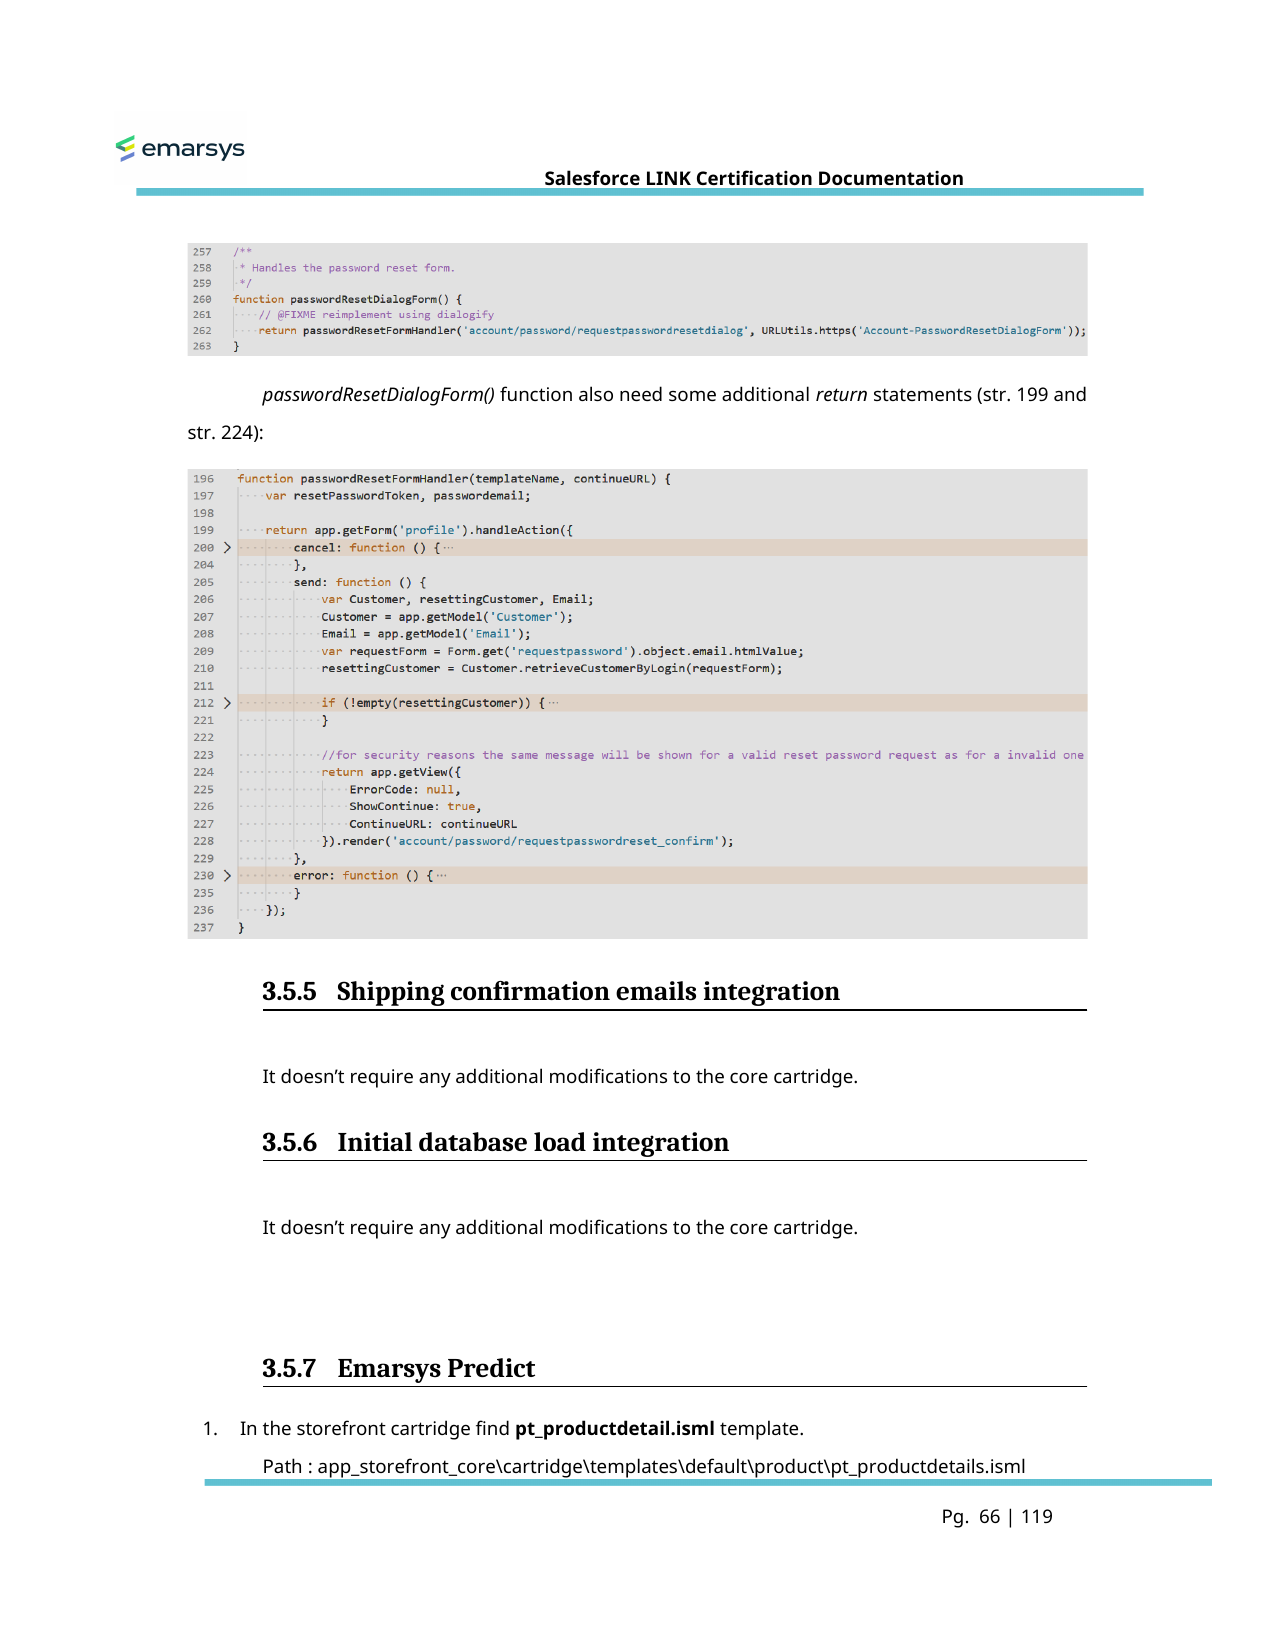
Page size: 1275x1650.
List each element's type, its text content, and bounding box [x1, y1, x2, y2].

subtitle Initial database load integration [262, 1127, 1087, 1161]
subtitle Emarsys Predict [262, 1353, 1087, 1387]
text It doesn’t require any additional modifications to the core cartridge. [262, 1063, 1087, 1089]
picture [187, 469, 1088, 939]
list In the storefront cartridge find pt_productdetail.isml template. [202, 1415, 1087, 1441]
text passwordResetDialogForm() function also need some additional return statements (str. 199 and str. 224): [187, 381, 1087, 444]
subtitle Shipping confirmation emails integration [262, 976, 1087, 1011]
text Path : app_storefront_core\cartridge\templates\default\product\pt_productdetails.isml [262, 1453, 1087, 1479]
picture [113, 111, 247, 185]
picture [204, 1479, 1212, 1486]
text It doesn’t require any additional modifications to the core cartridge. [262, 1214, 1087, 1239]
picture [187, 243, 1088, 356]
picture [136, 188, 1144, 196]
